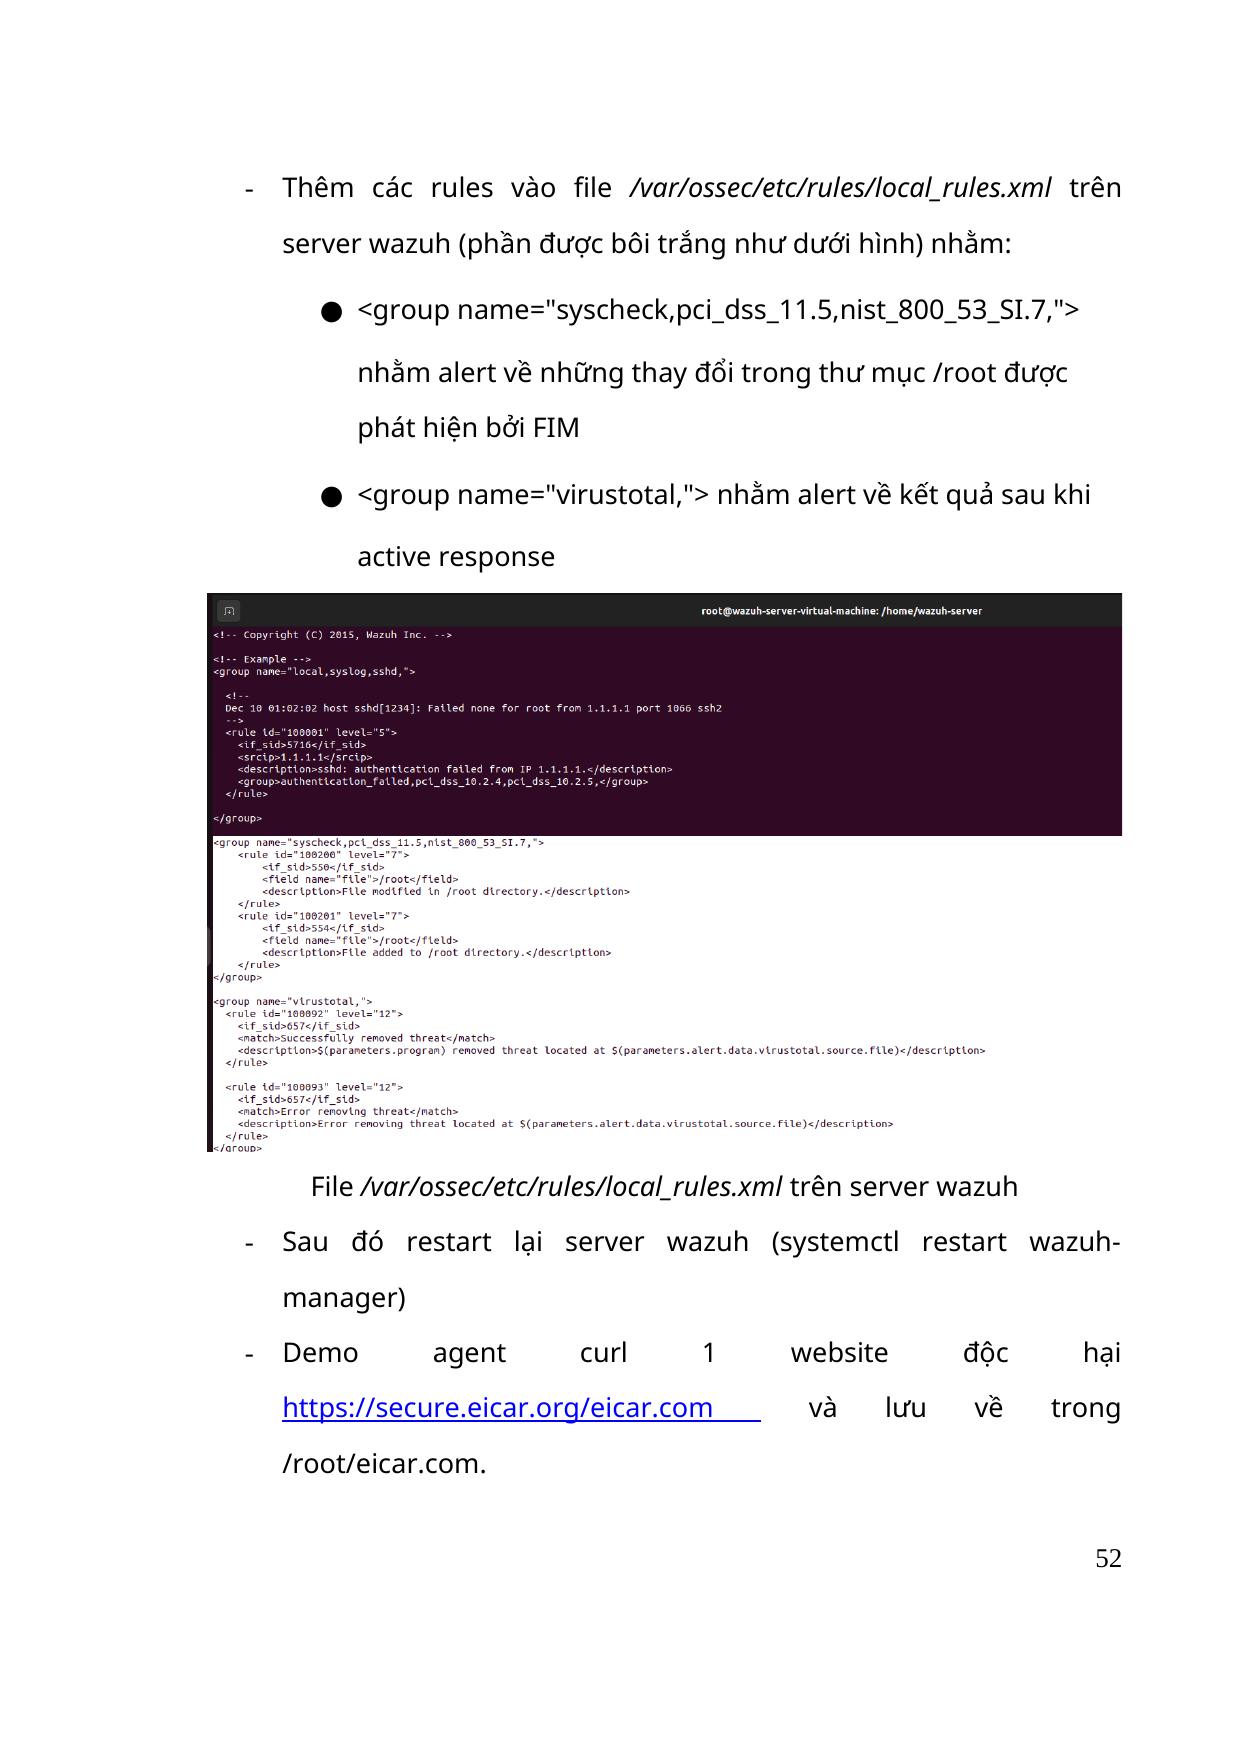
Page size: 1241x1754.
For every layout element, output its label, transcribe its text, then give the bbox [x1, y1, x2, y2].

list Thêm các rules vào file /var/ossec/etc/rules/local_rules.xml trên server wazuh (phần được bôi trắng như dưới hình) nhằm: [244, 169, 1122, 261]
text File /var/ossec/etc/rules/local_rules.xml trên server wazuh [207, 1168, 1122, 1204]
list <group name="syscheck,pci_dss_11.5,nist_800_53_SI.7,"> nhằm alert về những thay đổi trong thư mục /root được phát hiện bởi FIM [319, 279, 1122, 446]
picture [207, 593, 1123, 1152]
list <group name="virustotal,"> nhằm alert về kết quả sau khi active response [319, 464, 1122, 575]
list Sau đó restart lại server wazuh (systemctl restart wazuh-manager) [244, 1223, 1122, 1315]
list Demo agent curl 1 website độc hại https://secure.eicar.org/eicar.com và lưu về trong /root/eicar.com. [244, 1333, 1122, 1481]
